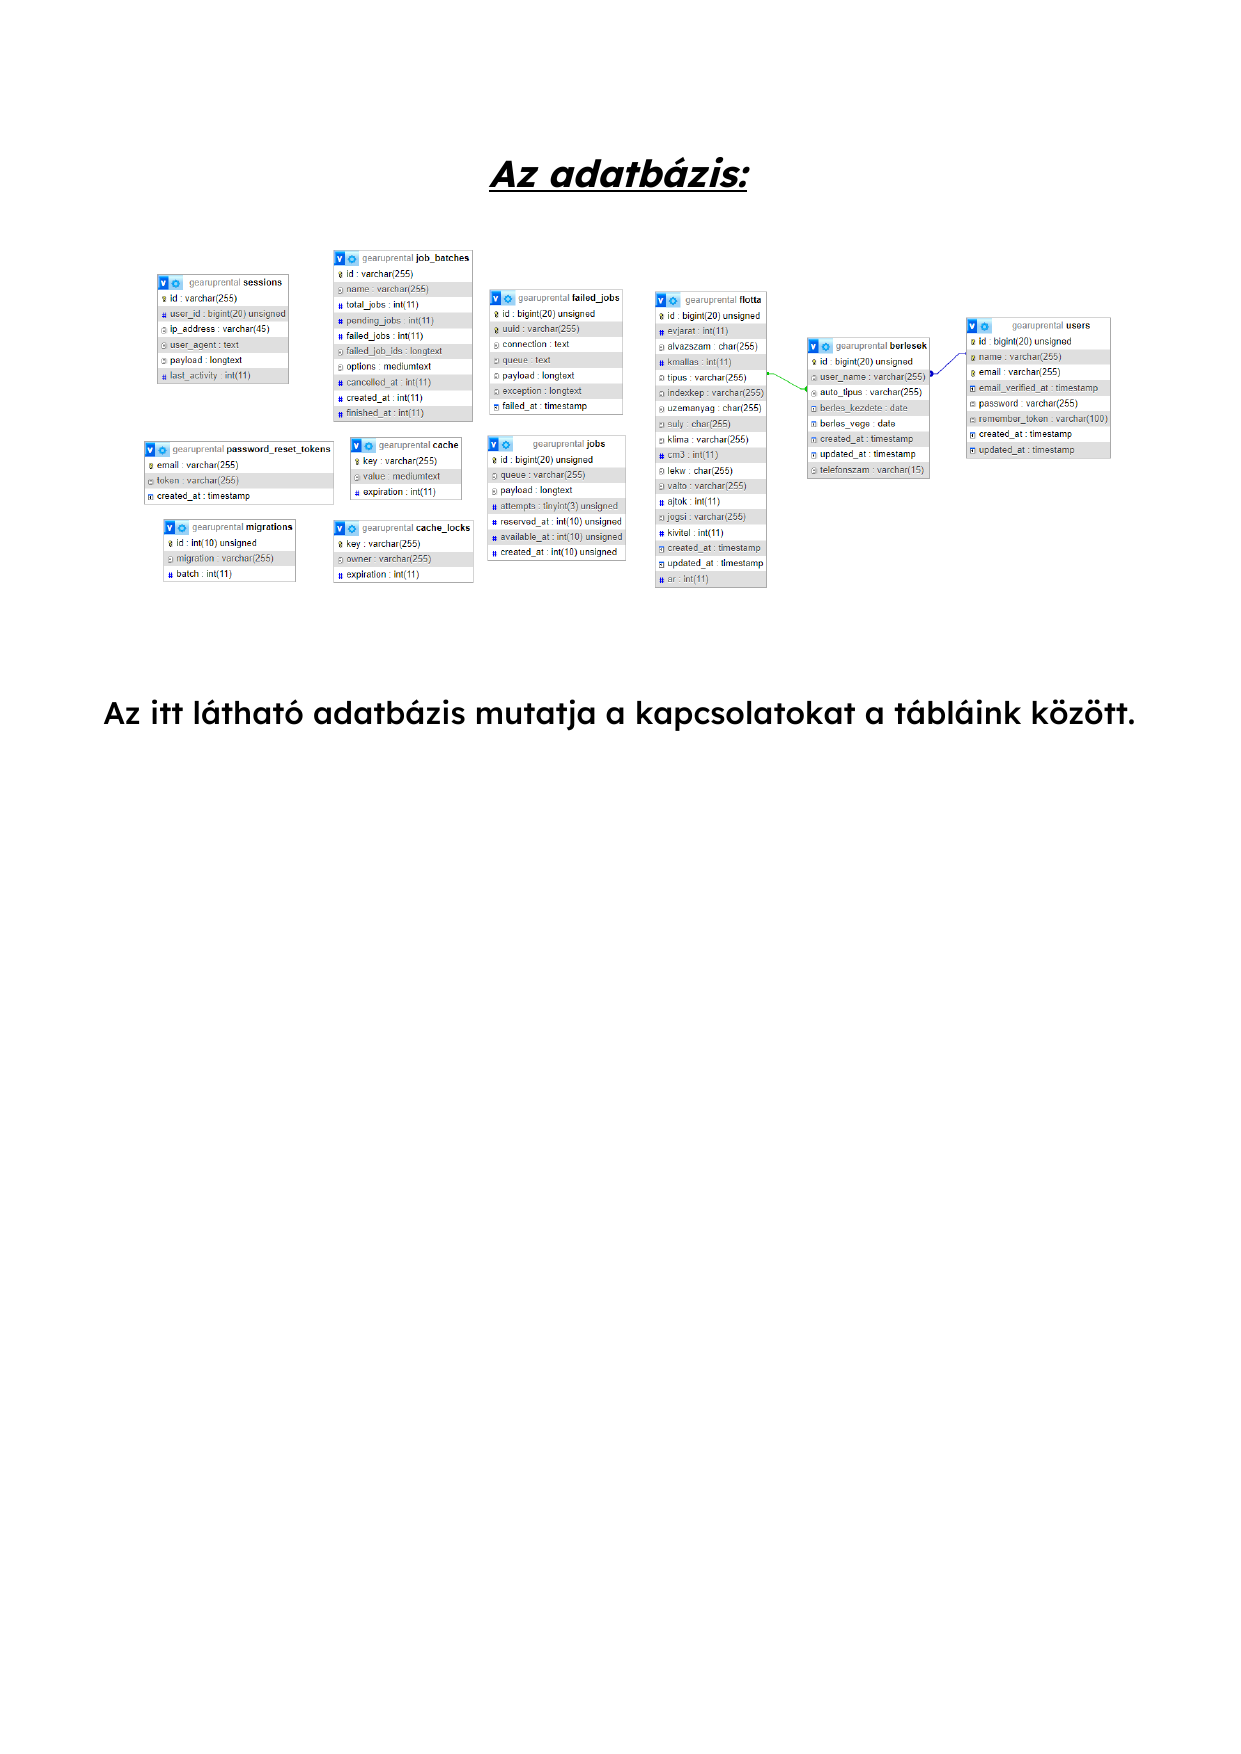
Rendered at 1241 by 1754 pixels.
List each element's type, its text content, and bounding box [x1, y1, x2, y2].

text Az itt látható adatbázis mutatja a kapcsolatokat a tábláink között. [89, 693, 1150, 732]
text Az adatbázis: [89, 150, 1150, 197]
picture [104, 203, 1135, 689]
